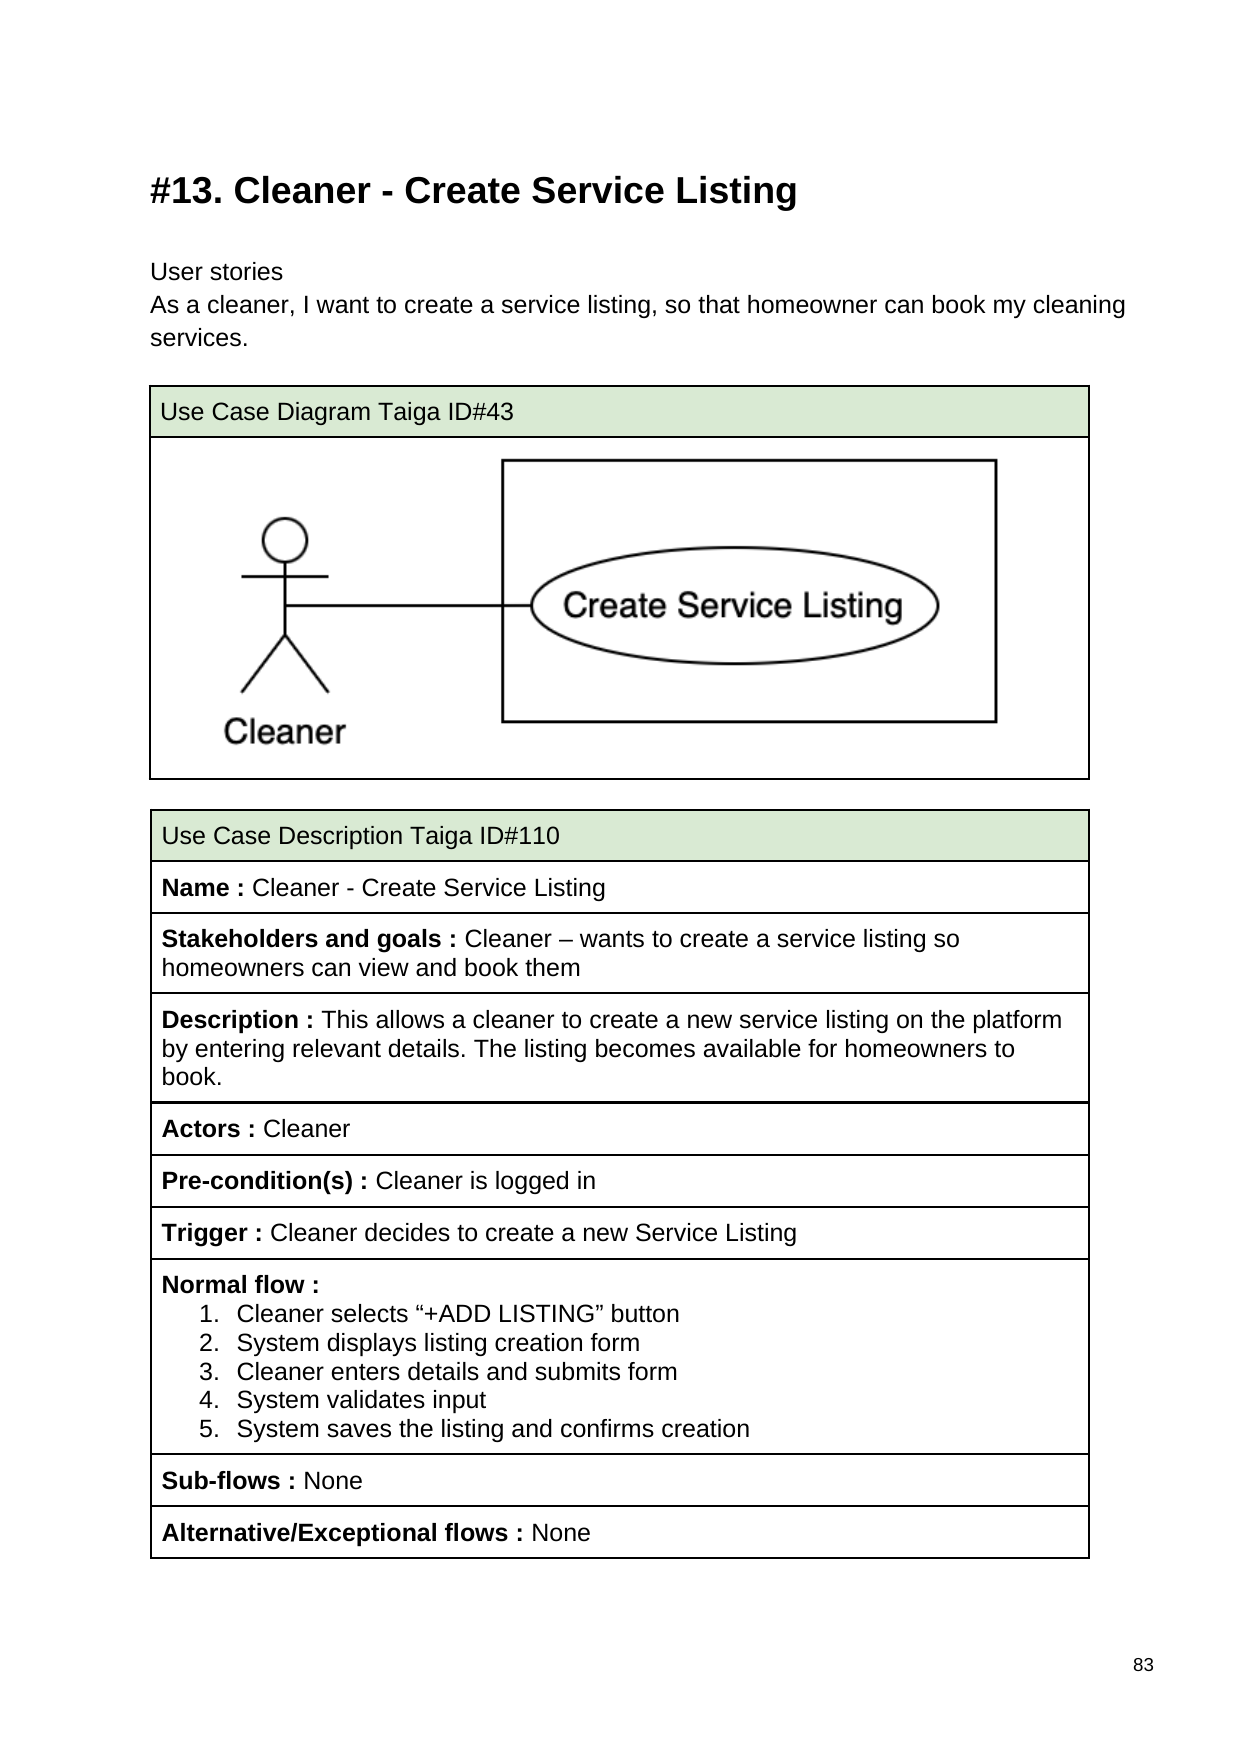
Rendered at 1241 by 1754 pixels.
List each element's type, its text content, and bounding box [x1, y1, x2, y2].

picture [159, 448, 1076, 768]
table_cell Description : This allows a cleaner to create a new service listing on the platform by entering relevant details. The listing becomes available for homeowners to book. [152, 994, 1088, 1101]
table_header Use Case Description Taiga ID#110 [152, 811, 1088, 860]
table_cell [151, 438, 1088, 778]
text User stories [150, 257, 1153, 286]
table_cell Pre-condition(s) : Cleaner is logged in [152, 1156, 1088, 1206]
table_cell Normal flow : Cleaner selects “+ADD LISTING” button System displays listing creation form Cleaner enters details and submits form System validates input System saves the listing and confirms creation [152, 1260, 1088, 1453]
table_cell Sub-flows : None [152, 1455, 1088, 1505]
table_header Use Case Diagram Taiga ID#43 [151, 387, 1088, 436]
table_cell Stakeholders and goals : Cleaner – wants to create a service listing so homeowners can view and book them [152, 914, 1088, 992]
table_cell Alternative/Exceptional flows : None [152, 1507, 1088, 1557]
table_cell Name : Cleaner - Create Service Listing [152, 862, 1088, 912]
text As a cleaner, I want to create a service listing, so that homeowner can book my cleaning services. [150, 290, 1153, 352]
table_cell Actors : Cleaner [152, 1104, 1088, 1153]
table_cell Trigger : Cleaner decides to create a new Service Listing [152, 1208, 1088, 1258]
subtitle #13. Cleaner - Create Service Listing [150, 168, 1153, 211]
